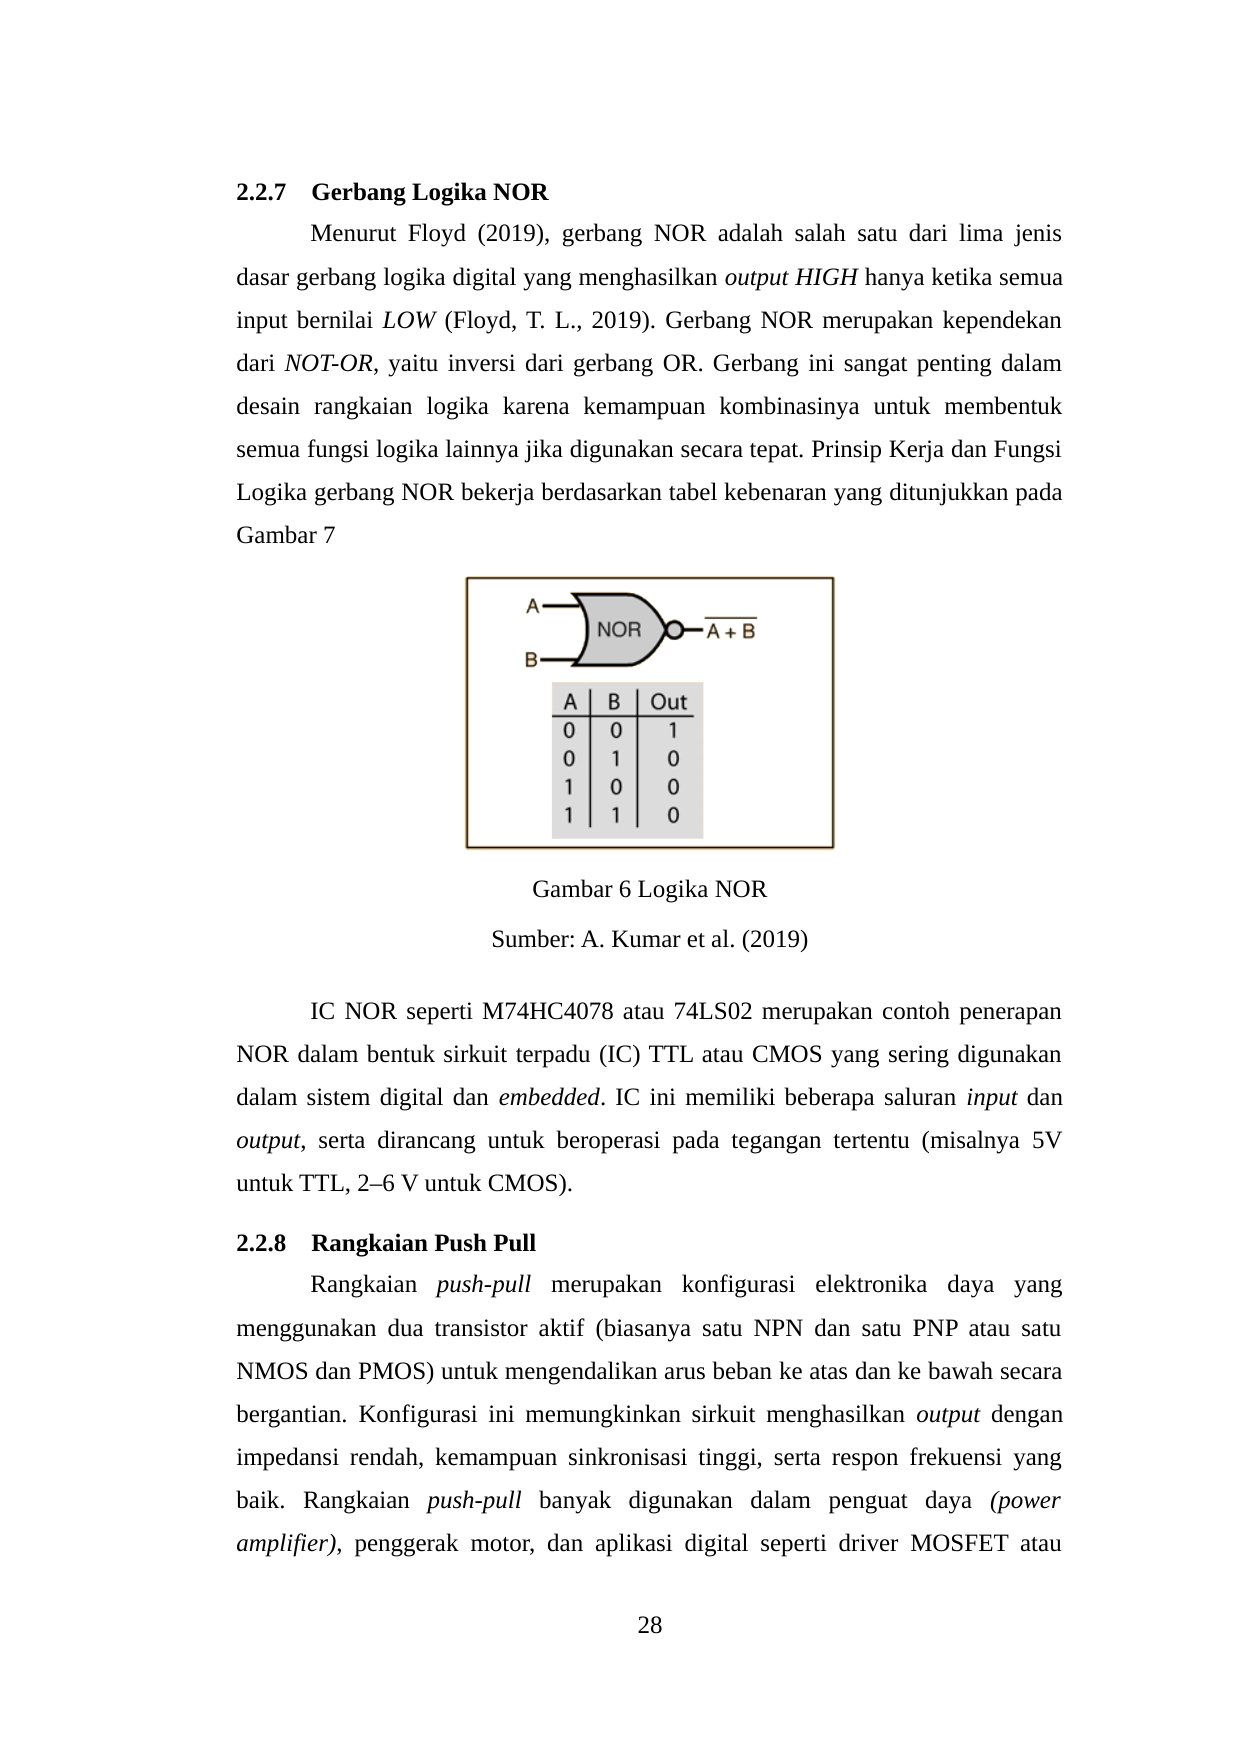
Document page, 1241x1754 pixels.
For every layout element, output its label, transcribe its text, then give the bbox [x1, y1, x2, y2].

picture [456, 563, 844, 860]
text Sumber: A. Kumar et al. (2019) [236, 924, 1063, 952]
text Gambar 6 Logika NOR [236, 874, 1063, 903]
subtitle Rangkaian Push Pull [236, 1228, 1063, 1257]
text Menurut Floyd (2019), gerbang NOR adalah salah satu dari lima jenis dasar gerbang logika digital yang menghasilkan output HIGH hanya ketika semua input bernilai LOW (Floyd, T. L., 2019). Gerbang NOR merupakan kependekan dari NOT-OR, yaitu inversi dari gerbang OR. Gerbang ini sangat penting dalam desain rangkaian logika karena kemampuan kombinasinya untuk membentuk semua fungsi logika lainnya jika digunakan secara tepat. Prinsip Kerja dan Fungsi Logika gerbang NOR bekerja berdasarkan tabel kebenaran yang ditunjukkan pada Gambar 7 [236, 218, 1063, 549]
text IC NOR seperti M74HC4078 atau 74LS02 merupakan contoh penerapan NOR dalam bentuk sirkuit terpadu (IC) TTL atau CMOS yang sering digunakan dalam sistem digital dan embedded. IC ini memiliki beberapa saluran input dan output, serta dirancang untuk beroperasi pada tegangan tertentu (misalnya 5V untuk TTL, 2–6 V untuk CMOS). [236, 996, 1063, 1197]
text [236, 1269, 1063, 1557]
subtitle Gerbang Logika NOR [236, 177, 1063, 206]
